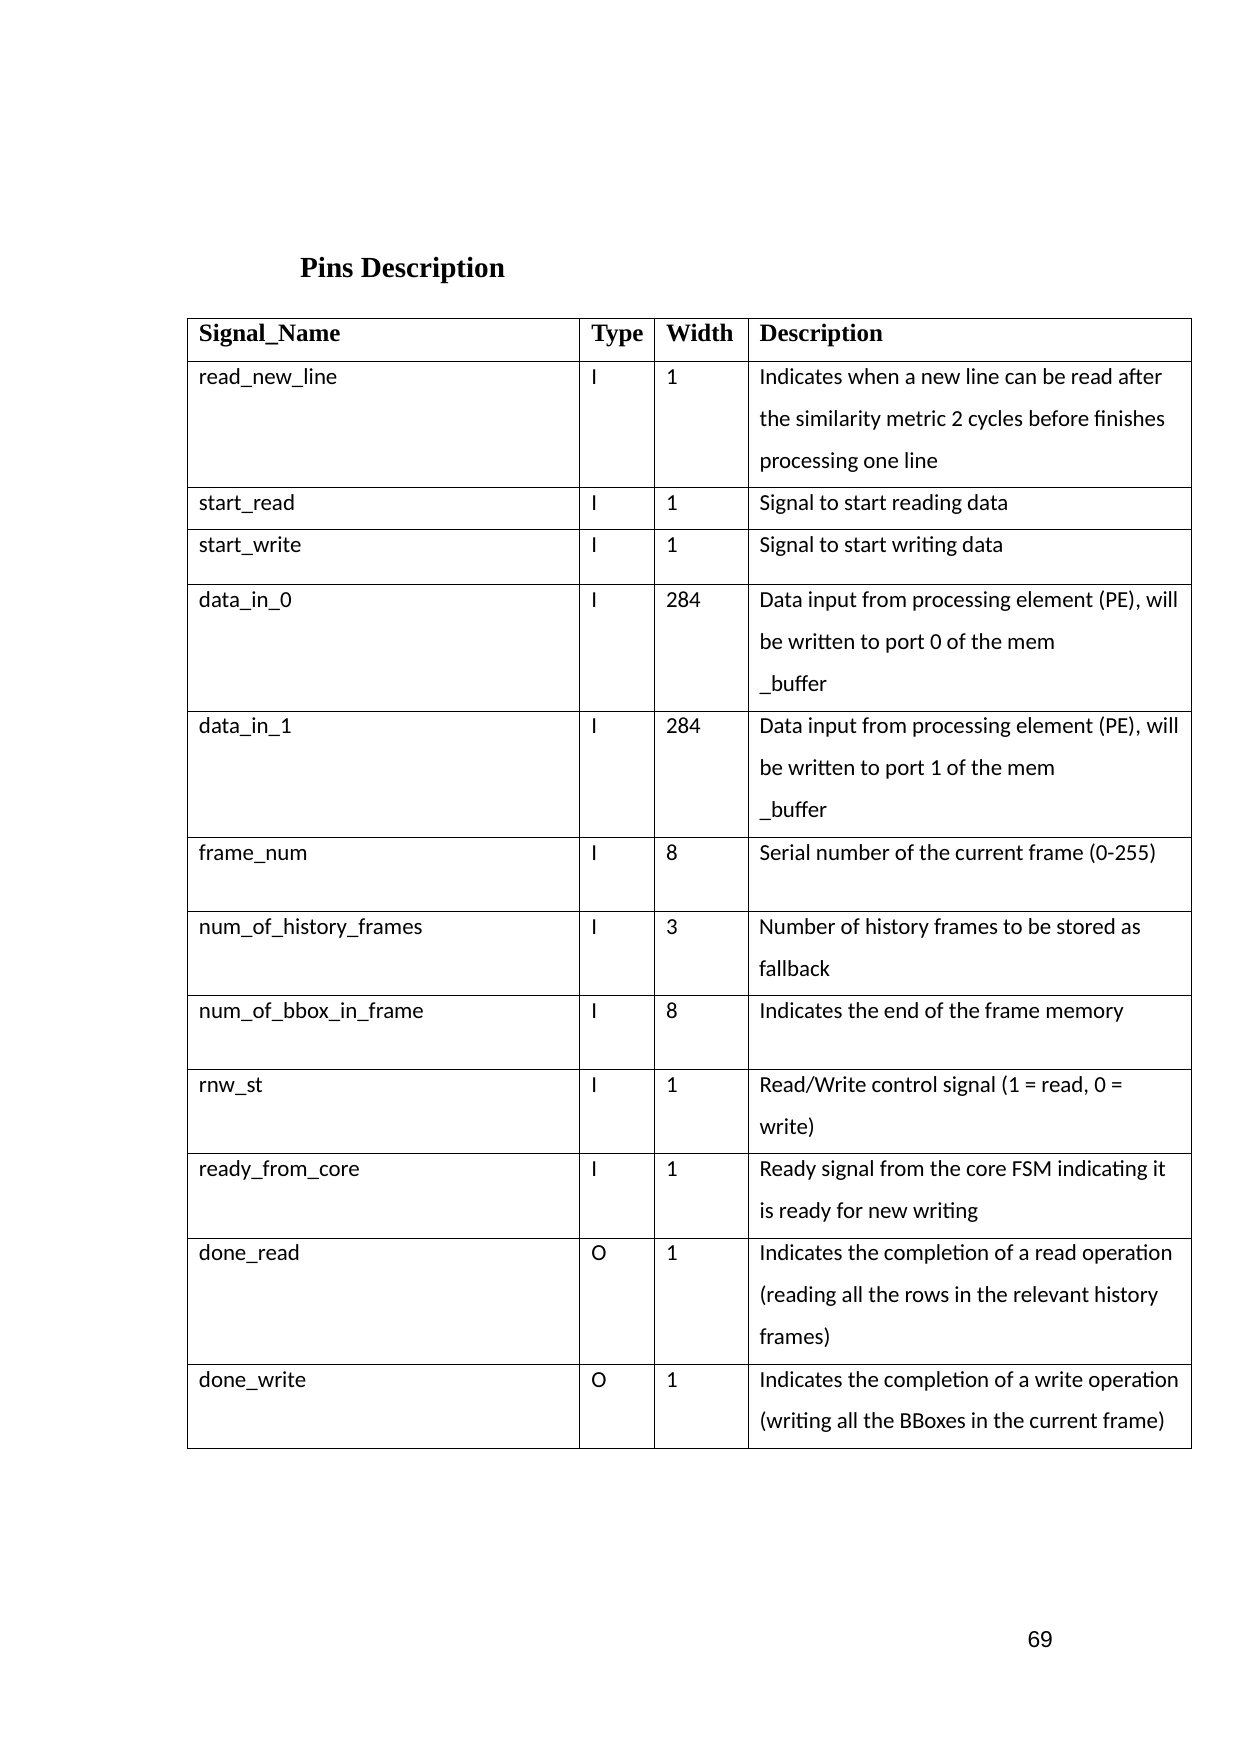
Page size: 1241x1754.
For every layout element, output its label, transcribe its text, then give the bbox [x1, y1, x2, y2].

table_cell Data input from processing element (PE), will be written to port 0 of the mem _buffer [749, 585, 1191, 711]
table_cell data_in_0 [188, 585, 579, 711]
table_cell I [580, 712, 654, 837]
table_cell Signal to start reading data [749, 488, 1191, 529]
table_cell data_in_1 [188, 712, 579, 837]
table_cell 1 [655, 1239, 748, 1364]
table_cell 1 [655, 1070, 748, 1153]
table_cell I [580, 996, 654, 1069]
table_cell frame_num [188, 838, 579, 911]
table_cell Number of history frames to be stored as fallback [749, 912, 1191, 995]
table_cell Indicates the end of the frame memory [749, 996, 1191, 1069]
table_cell O [580, 1239, 654, 1364]
table_cell rnw_st [188, 1070, 579, 1153]
table_cell done_write [188, 1365, 579, 1448]
table_cell Serial number of the current frame (0-255) [749, 838, 1191, 911]
table_cell 1 [655, 530, 748, 584]
table_cell Data input from processing element (PE), will be written to port 1 of the mem _buffer [749, 712, 1191, 837]
table_cell Indicates when a new line can be read after the similarity metric 2 cycles before finishes processing one line [749, 362, 1191, 487]
table_cell I [580, 585, 654, 711]
table_cell 284 [655, 712, 748, 837]
table_cell ready_from_core [188, 1154, 579, 1237]
table_header Description [749, 319, 1191, 361]
table_cell 8 [655, 838, 748, 911]
table_cell I [580, 838, 654, 911]
table_cell num_of_bbox_in_frame [188, 996, 579, 1069]
table_cell Read/Write control signal (1 = read, 0 = write) [749, 1070, 1191, 1153]
table_cell I [580, 1070, 654, 1153]
table_cell num_of_history_frames [188, 912, 579, 995]
text Pins Description [300, 251, 1053, 284]
table_cell 1 [655, 1154, 748, 1237]
table_cell 284 [655, 585, 748, 711]
table_header Width [655, 319, 748, 361]
table_cell done_read [188, 1239, 579, 1364]
table_cell I [580, 1154, 654, 1237]
table_cell I [580, 488, 654, 529]
table_cell Ready signal from the core FSM indicating it is ready for new writing [749, 1154, 1191, 1237]
table_cell 3 [655, 912, 748, 995]
table_cell I [580, 530, 654, 584]
table_cell Indicates the completion of a read operation (reading all the rows in the relevant history frames) [749, 1239, 1191, 1364]
table_cell 1 [655, 488, 748, 529]
table_cell start_read [188, 488, 579, 529]
table_cell read_new_line [188, 362, 579, 487]
table_header Type [580, 319, 654, 361]
table_header Signal_Name [188, 319, 579, 361]
table_cell 8 [655, 996, 748, 1069]
table_cell 1 [655, 1365, 748, 1448]
table_cell I [580, 912, 654, 995]
table_cell I [580, 362, 654, 487]
table_cell start_write [188, 530, 579, 584]
table_cell O [580, 1365, 654, 1448]
table_cell Indicates the completion of a write operation (writing all the BBoxes in the current frame) [749, 1365, 1191, 1448]
table_cell Signal to start writing data [749, 530, 1191, 584]
table_cell 1 [655, 362, 748, 487]
